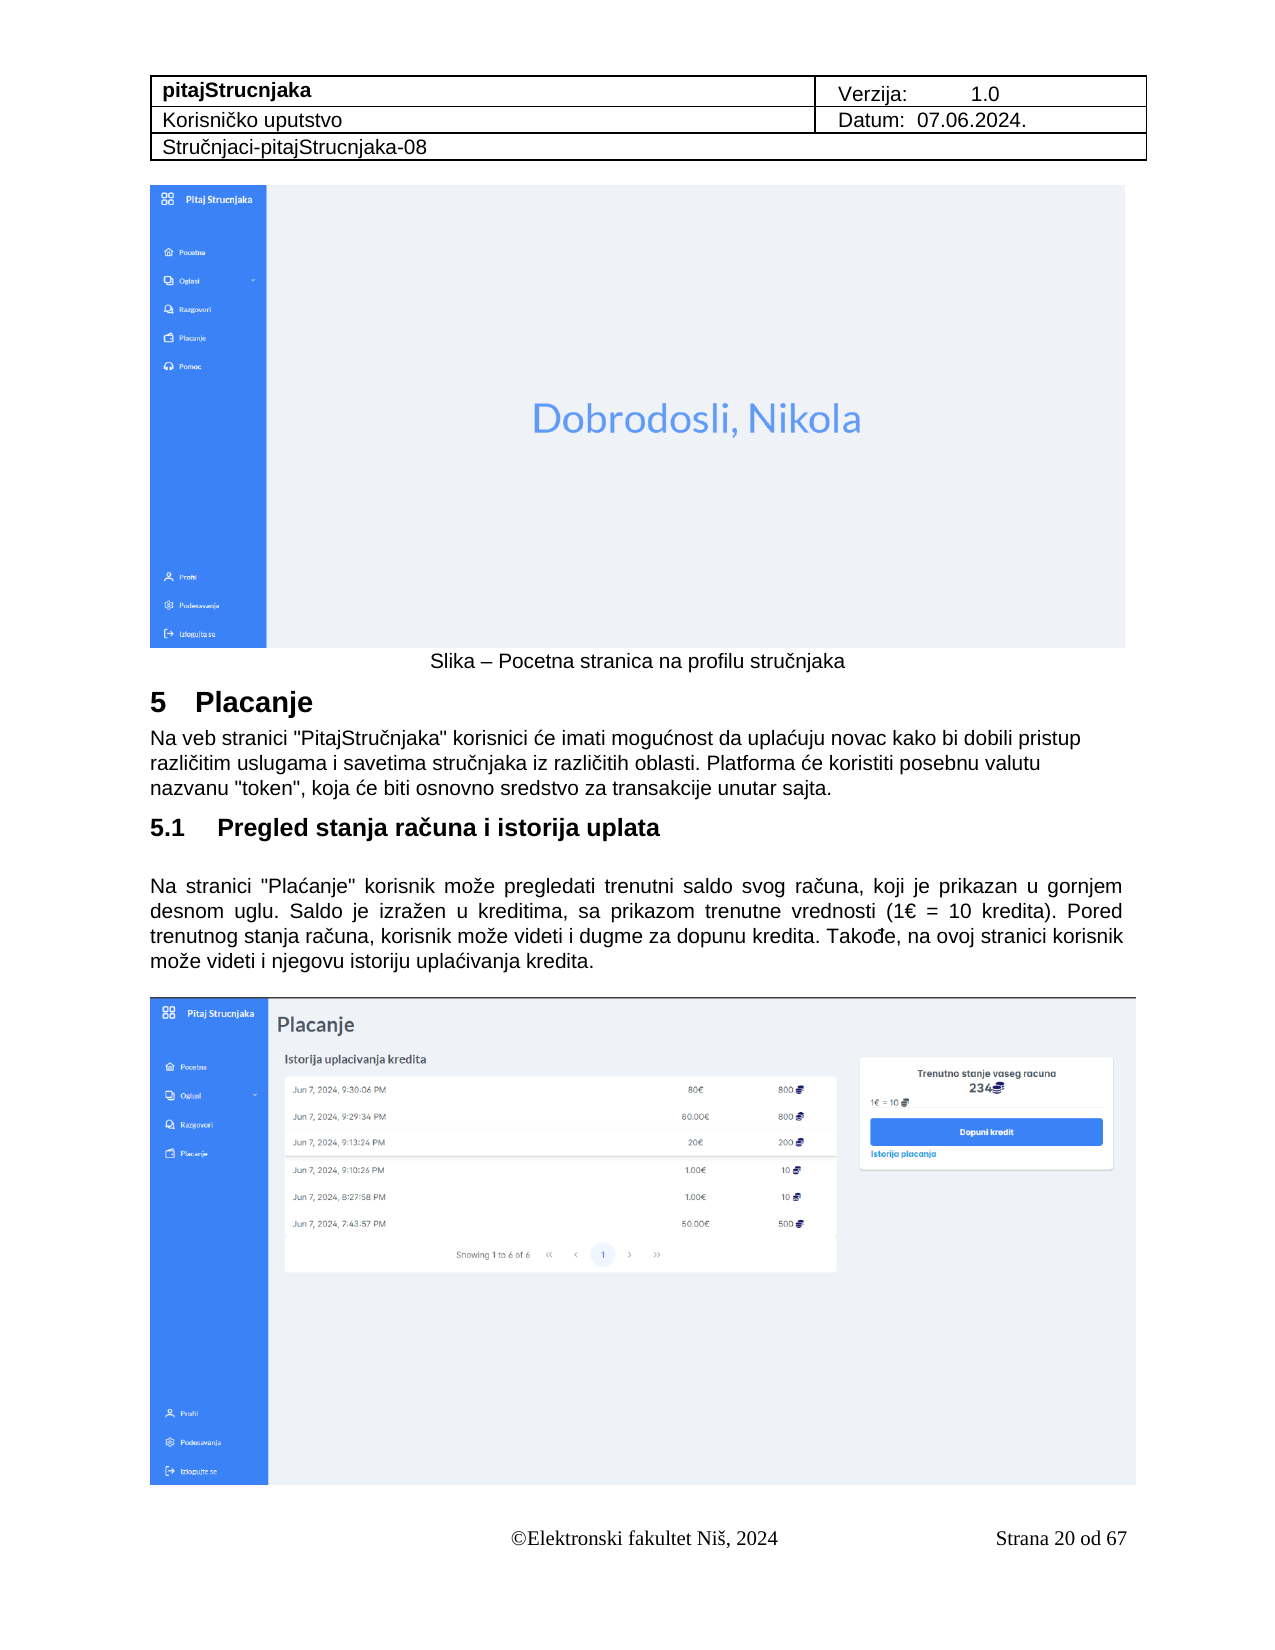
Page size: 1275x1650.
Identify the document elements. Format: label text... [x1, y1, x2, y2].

text Slika – Pocetna stranica na profilu stručnjaka [150, 648, 1125, 673]
picture [150, 185, 1125, 648]
picture [150, 997, 1136, 1485]
text Na veb stranici "PitajStručnjaka" korisnici će imati mogućnost da uplaćuju novac kako bi dobili pristup različitim uslugama i savetima stručnjaka iz različitih oblasti. Platforma će koristiti posebnu valutu nazvanu "token", koja će biti osnovno sredstvo za transakcije unutar sajta. [150, 725, 1125, 800]
subtitle Placanje [150, 685, 1125, 719]
text Na stranici "Plaćanje" korisnik može pregledati trenutni saldo svog računa, koji je prikazan u gornjem desnom uglu. Saldo je izražen u kreditima, sa prikazom trenutne vrednosti (1€ = 10 kredita). Pored trenutnog stanja računa, korisnik može videti i dugme za dopunu kredita. Takođe, na ovoj stranici korisnik može videti i njegovu istoriju uplaćivanja kredita. [150, 873, 1125, 973]
subtitle Pregled stanja računa i istorija uplata [150, 813, 1125, 841]
